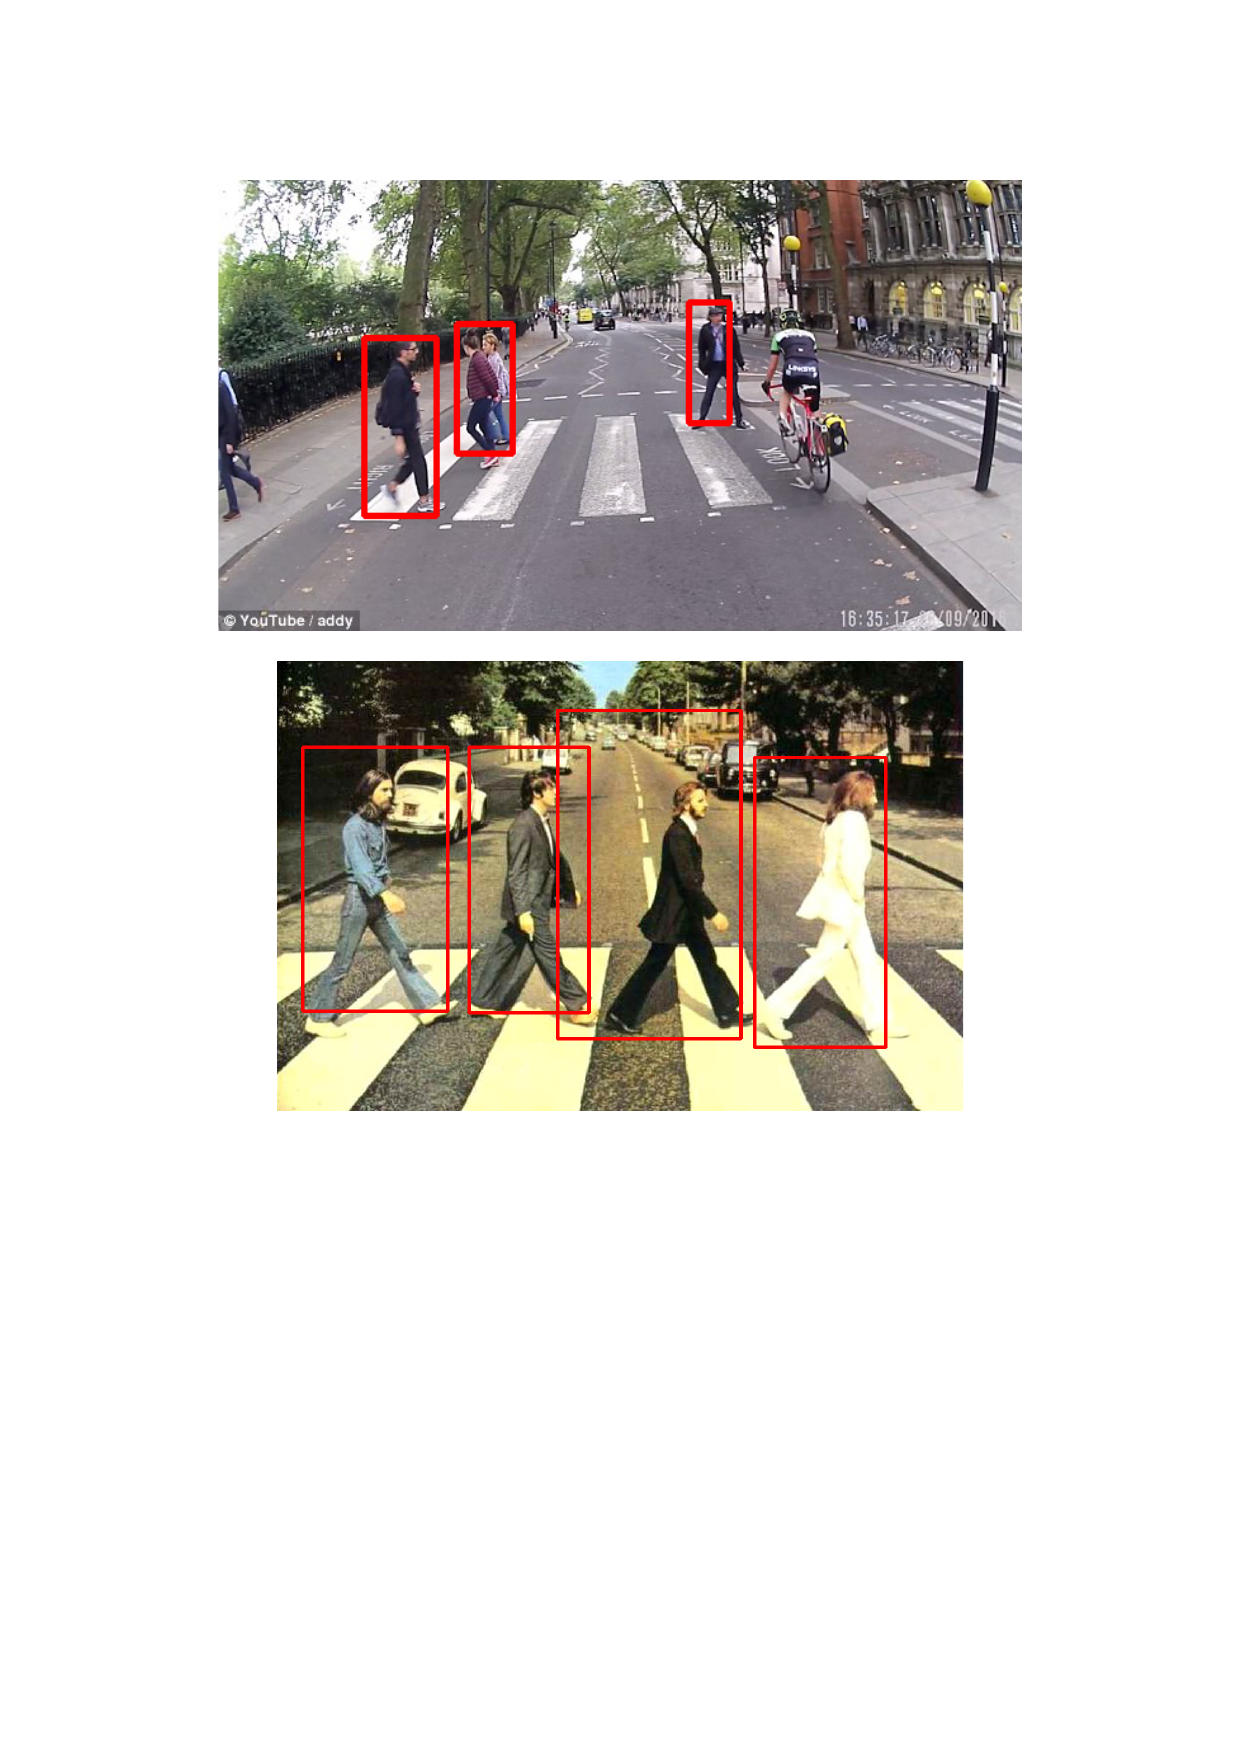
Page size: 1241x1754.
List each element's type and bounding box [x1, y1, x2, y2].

picture [218, 180, 1022, 631]
picture [277, 661, 964, 1111]
